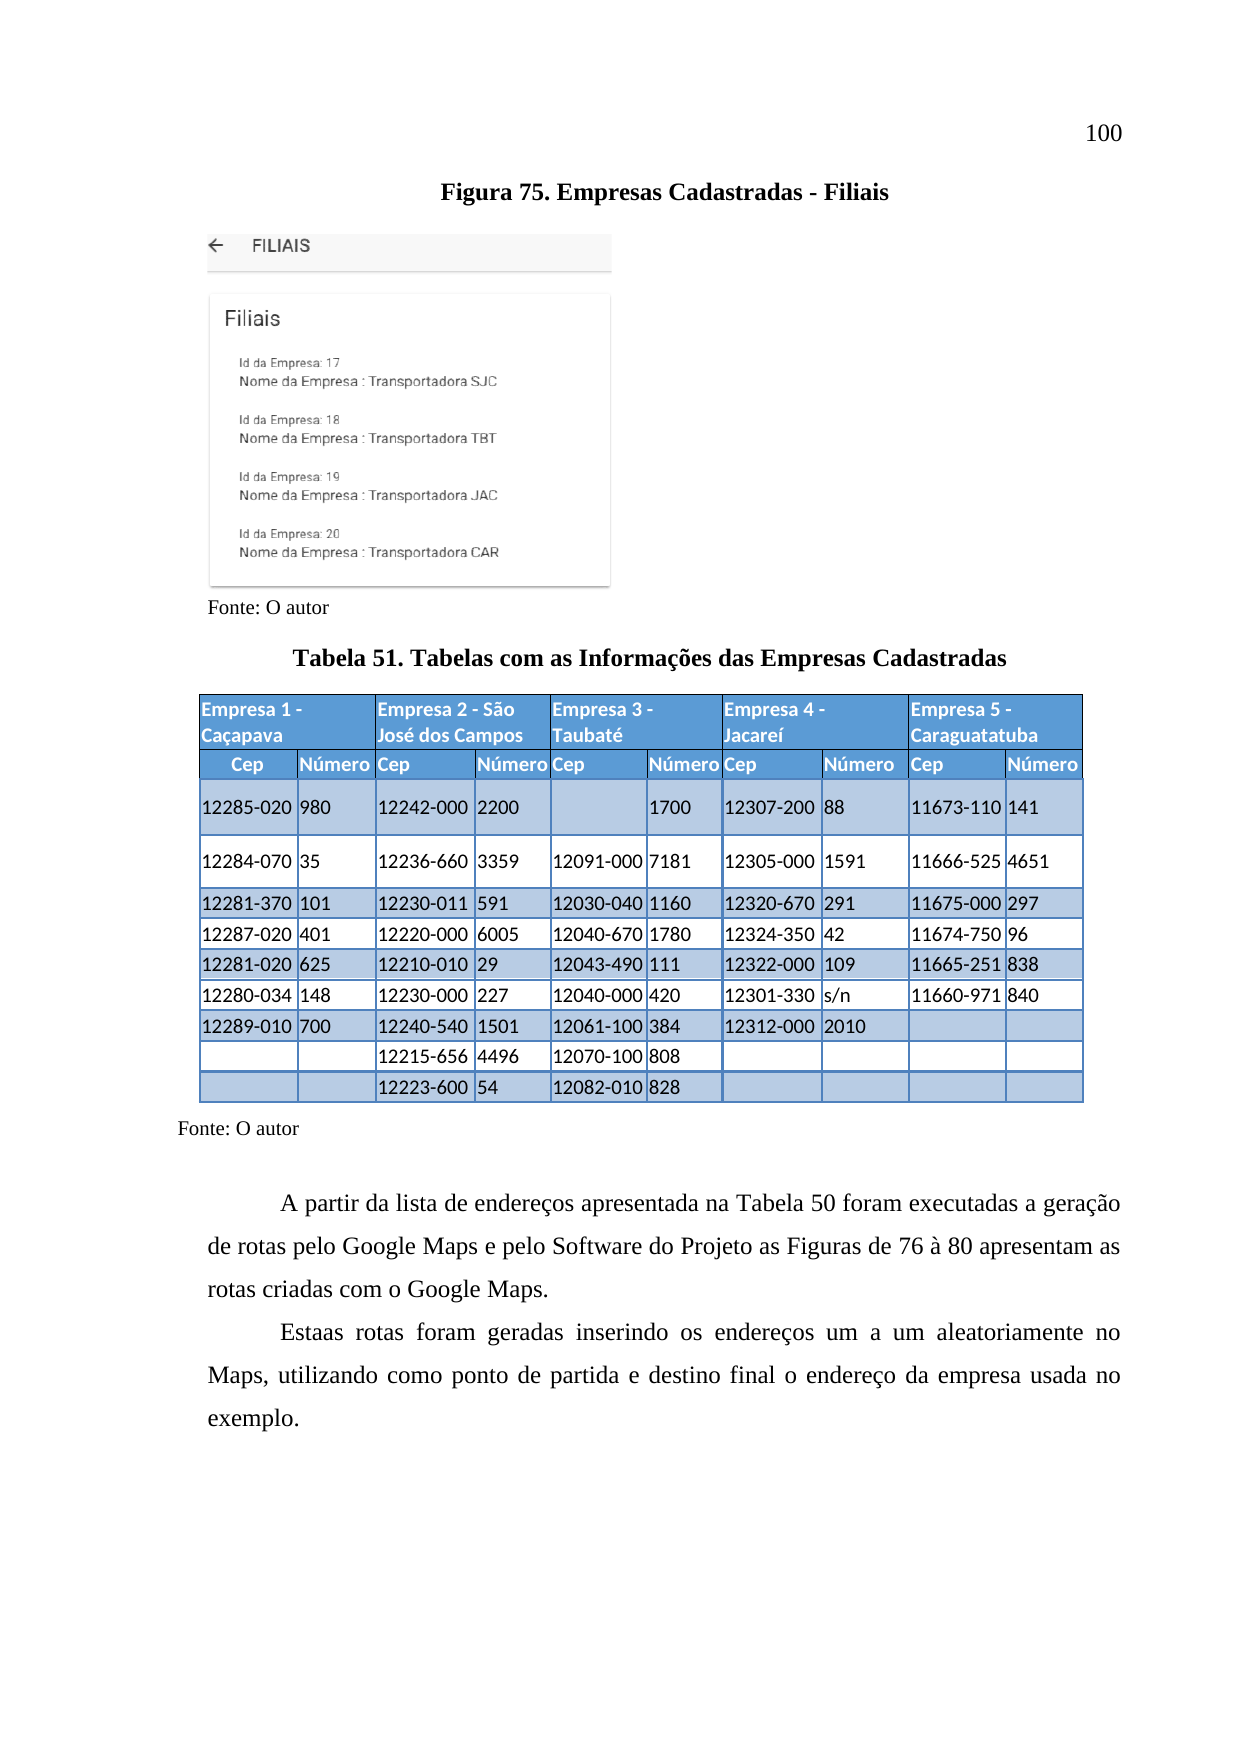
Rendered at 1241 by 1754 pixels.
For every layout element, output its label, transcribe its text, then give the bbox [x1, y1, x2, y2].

table_cell 11674-750 [910, 919, 1005, 948]
table_cell 12242-000 [377, 780, 474, 834]
table_cell 384 [648, 1011, 721, 1040]
table_cell 591 [476, 889, 550, 917]
table_cell 808 [648, 1042, 721, 1070]
table_cell 12223-600 [377, 1073, 474, 1101]
table_cell 1591 [823, 836, 908, 887]
table_cell 12289-010 [201, 1011, 297, 1040]
table_cell [1007, 1042, 1082, 1070]
table_cell 12236-660 [377, 836, 474, 887]
table_cell [201, 1042, 297, 1070]
table_cell [910, 1042, 1005, 1070]
table_cell 12240-540 [377, 1011, 474, 1040]
table_cell 227 [476, 981, 550, 1009]
table_cell 148 [299, 981, 375, 1009]
table_cell 11666-525 [910, 836, 1005, 887]
table_cell 700 [299, 1011, 375, 1040]
table_cell Número [298, 750, 375, 778]
table_cell 2200 [476, 780, 550, 834]
table_cell [910, 1073, 1005, 1101]
table_cell 11675-000 [910, 889, 1005, 917]
table_cell 54 [476, 1073, 550, 1101]
table_cell 35 [299, 836, 375, 887]
text Estaas rotas foram geradas inserindo os endereços um a um aleatoriamente no Maps, utilizando como ponto de partida e destino final o endereço da empresa usada no exemplo. [207, 1317, 1122, 1432]
table_cell Número [1006, 750, 1082, 778]
table_cell 12307-200 [724, 780, 821, 834]
table_cell 111 [648, 950, 721, 978]
table_cell 12305-000 [724, 836, 821, 887]
table_cell 12230-011 [377, 889, 474, 917]
table_cell 88 [823, 780, 908, 834]
table_cell [1007, 1073, 1082, 1101]
table_cell [201, 1073, 297, 1101]
table_cell 12082-010 [552, 1073, 646, 1101]
table_cell 12210-010 [377, 950, 474, 978]
table_cell 4496 [476, 1042, 550, 1070]
table_cell 12040-670 [552, 919, 646, 948]
table_cell 12301-330 [724, 981, 821, 1009]
table_cell 1700 [648, 780, 721, 834]
table_cell 12220-000 [377, 919, 474, 948]
table_cell 11665-251 [910, 950, 1005, 978]
table_cell 12312-000 [724, 1011, 821, 1040]
table_cell 401 [299, 919, 375, 948]
table_cell Número [823, 750, 908, 778]
table_cell [724, 1073, 821, 1101]
table_cell 7181 [648, 836, 721, 887]
table_cell Cep [723, 750, 822, 778]
table_cell 101 [299, 889, 375, 917]
table_cell 1160 [648, 889, 721, 917]
table_cell Número [648, 750, 722, 778]
text Figura 75. Empresas Cadastradas - Filiais [207, 177, 1122, 206]
table_cell Cep [376, 750, 475, 778]
table_cell 11660-971 [910, 981, 1005, 1009]
table_cell 12324-350 [724, 919, 821, 948]
table_header Empresa 3 - Taubaté [551, 695, 722, 749]
text Fonte: O autor [177, 685, 1122, 1140]
table_cell Cep [551, 750, 647, 778]
picture [207, 234, 612, 595]
table_cell s/n [823, 981, 908, 1009]
text Tabela 51. Tabelas com as Informações das Empresas Cadastradas [177, 643, 1122, 672]
table_cell 1780 [648, 919, 721, 948]
table_cell 6005 [476, 919, 550, 948]
table_cell [1007, 1011, 1082, 1040]
text Fonte: O autor [207, 595, 1122, 619]
table_cell 12230-000 [377, 981, 474, 1009]
table_header Empresa 1 - Caçapava [200, 695, 375, 749]
table_cell 12030-040 [552, 889, 646, 917]
table_cell 141 [1008, 781, 1081, 833]
table_cell 12287-020 [201, 919, 297, 948]
table_cell 96 [1007, 919, 1082, 948]
table_cell 1501 [476, 1011, 550, 1040]
table_cell 12280-034 [201, 981, 297, 1009]
table_cell [823, 1073, 908, 1101]
table_cell 12322-000 [724, 950, 821, 978]
table_cell [299, 1042, 375, 1070]
table_cell 12320-670 [724, 889, 821, 917]
table_cell 29 [476, 950, 550, 978]
table_cell 109 [823, 950, 908, 978]
table_cell 11673-110 [910, 780, 1005, 834]
table_cell 625 [299, 950, 375, 978]
table_cell 42 [823, 919, 908, 948]
table_cell 12061-100 [552, 1011, 646, 1040]
table_cell 291 [823, 889, 908, 917]
table_cell 4651 [1007, 836, 1082, 887]
text A partir da lista de endereços apresentada na Tabela 50 foram executadas a geração de rotas pelo Google Maps e pelo Software do Projeto as Figuras de 76 à 80 apresentam as rotas criadas com o Google Maps. [207, 1188, 1122, 1303]
table_header Empresa 2 - São José dos Campos [376, 695, 550, 749]
table_cell 12284-070 [201, 836, 297, 887]
table_cell [910, 1011, 1005, 1040]
table_header Empresa 4 - Jacareí [723, 695, 908, 749]
table_cell 12281-020 [201, 950, 297, 978]
table_cell [552, 780, 646, 834]
table_cell 838 [1007, 950, 1082, 978]
table_cell 980 [299, 780, 375, 834]
table_cell 12281-370 [201, 889, 297, 917]
table_cell 12285-020 [201, 780, 297, 834]
table_cell 12043-490 [552, 950, 646, 978]
table_cell 840 [1007, 981, 1082, 1009]
table_cell 12091-000 [552, 836, 646, 887]
table_header Empresa 5 - Caraguatatuba [909, 695, 1082, 749]
table_cell Cep [200, 750, 297, 778]
table_cell Número [476, 750, 550, 778]
table_cell [823, 1042, 908, 1070]
table_cell 12215-656 [377, 1042, 474, 1070]
table_cell 12070-100 [552, 1042, 646, 1070]
table_cell 2010 [823, 1011, 908, 1040]
table_cell [724, 1042, 821, 1070]
table_cell Cep [909, 750, 1005, 778]
table_cell [299, 1073, 375, 1101]
table_cell 297 [1007, 889, 1082, 917]
table_cell 12040-000 [552, 981, 646, 1009]
table_cell 828 [648, 1073, 721, 1101]
table_cell 420 [648, 981, 721, 1009]
table_cell 3359 [476, 836, 550, 887]
